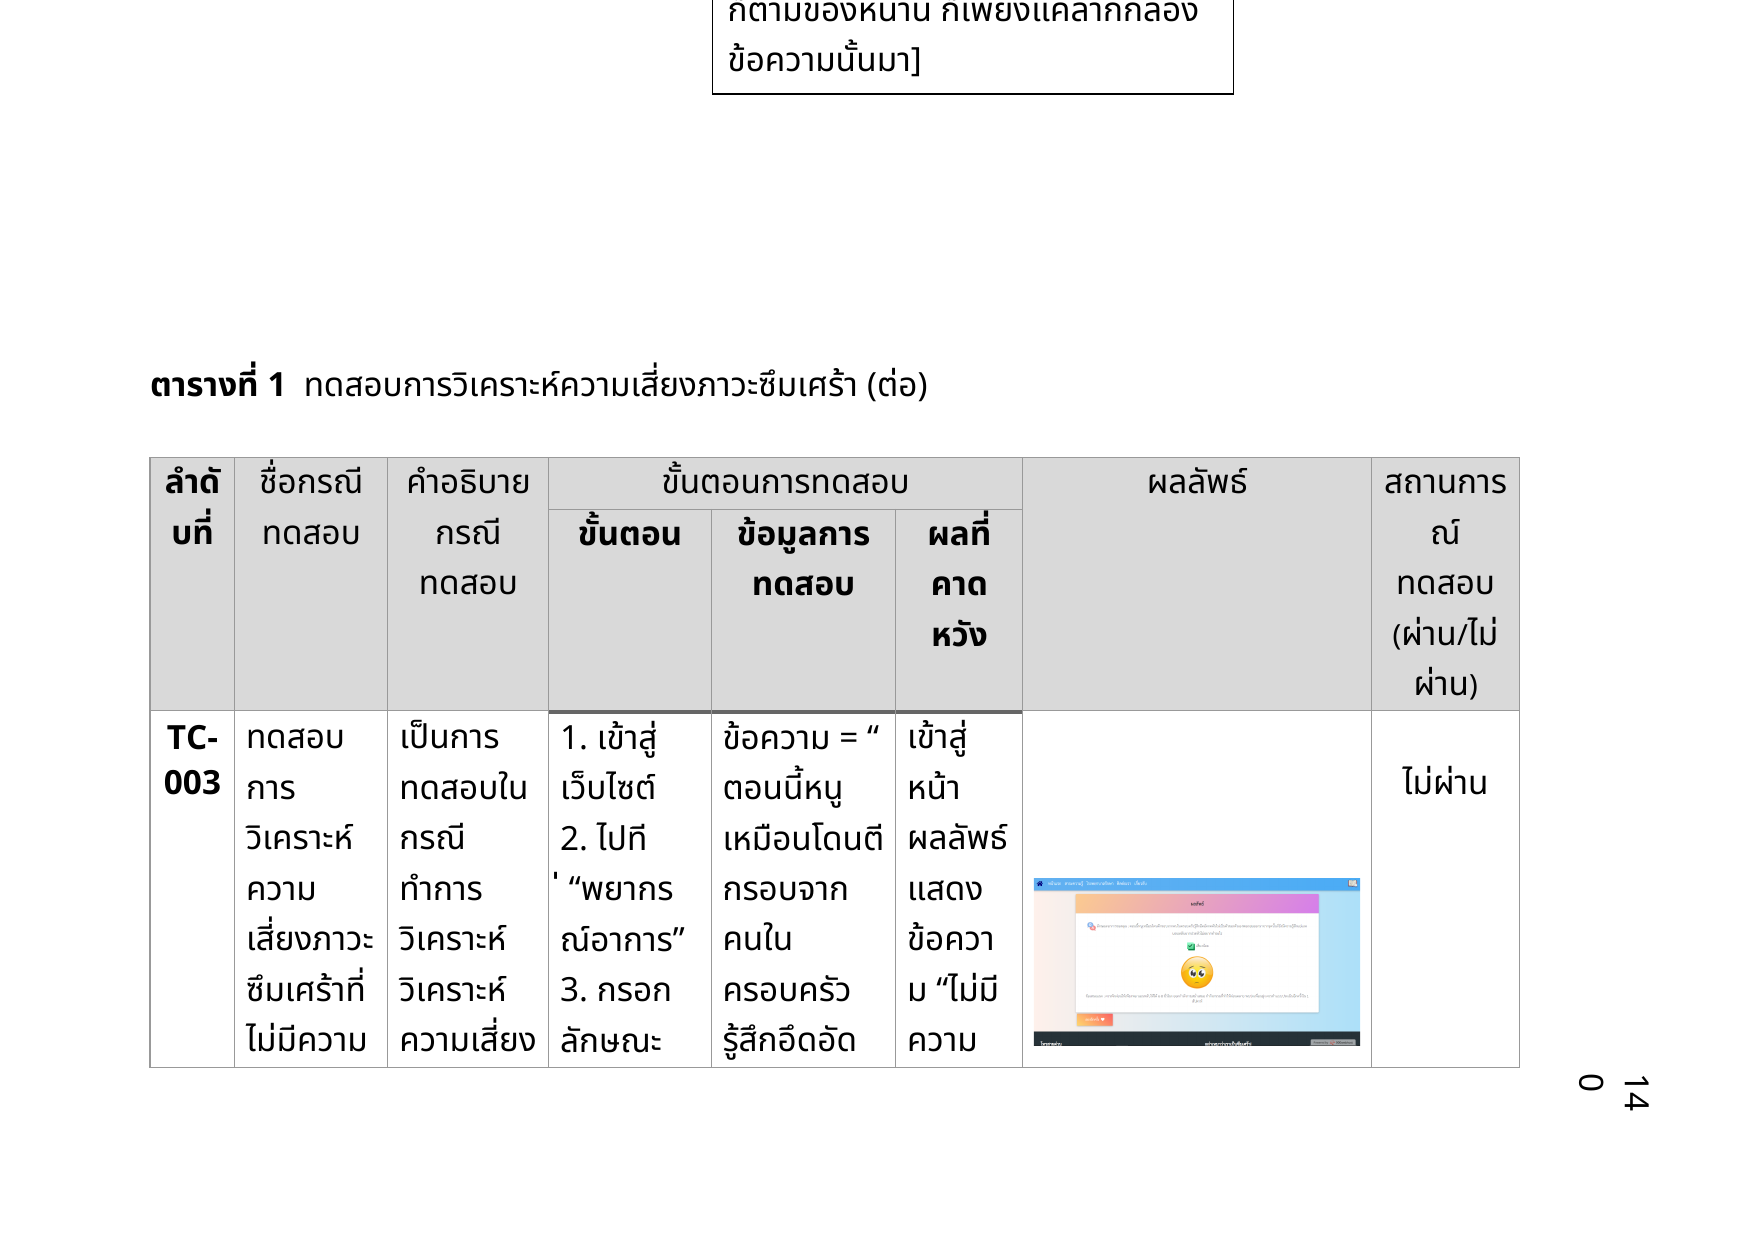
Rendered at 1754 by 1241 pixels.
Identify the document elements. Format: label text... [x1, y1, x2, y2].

table_cell 1. เข้าสู่เว็บไซต์ 2. ไปที่ “พยากรณ์อาการ” 3. กรอกลักษณะอาการที่ใช้ทดสอบ 4. คลิก “พยากรณ์” [549, 714, 711, 1067]
table_header คำอธิบายกรณีทดสอบ [388, 458, 548, 710]
table_cell ขั้นตอน [549, 510, 711, 710]
table_header ชื่อกรณีทดสอบ [235, 458, 387, 710]
table_header สถานการณ์ทดสอบ (ผ่าน/ไม่ผ่าน) [1372, 458, 1519, 710]
table_cell เข้าสู่หน้าผลลัพธ์แสดงข้อความ “ไม่มีความเสี่ยง” พร้อมข้อเสนอ แนะ [896, 714, 1022, 1067]
table_cell [1023, 711, 1371, 1067]
table_cell ทดสอบการวิเคราะห์ความเสี่ยงภาวะซึมเศร้าที่ไม่มีความเสี่ยง [235, 711, 387, 1067]
table_cell ไม่ผ่าน [1372, 711, 1519, 1067]
table_cell ผลที่คาดหวัง [896, 510, 1022, 710]
table_cell ข้อมูลการทดสอบ [712, 510, 895, 710]
table_cell เป็นการทดสอบในกรณี ทำการวิเคราะห์วิเคราะห์ความเสี่ยงภาวะซึมเศร้า ที่ไม่มีความเสี่ยง [388, 711, 548, 1067]
table_cell ข้อความ = “ ตอนนี้หนูเหมือนโดนตีกรอบจากคนในครอบครัวรู้สึกอึดอัดกดดันไม่เป็นตัวของตัวเองพอถอยออกมาจากจุดนั้นก็ยังมีความรู้สึกแย่และนอนหลับยากปวดหัวไม่อยากทำอะไร” [712, 714, 895, 1067]
picture [1033, 878, 1361, 1046]
table_header ขั้นตอนการทดสอบ [549, 458, 1022, 509]
table_header ผลลัพธ์ [1023, 458, 1371, 710]
table_header ลำดับที่ [151, 458, 234, 710]
text ตารางที่ 1 ทดสอบการวิเคราะห์ความเสี่ยงภาวะซึมเศร้า (ต่อ) [150, 361, 1529, 412]
table_cell TC-003 [151, 711, 234, 1067]
